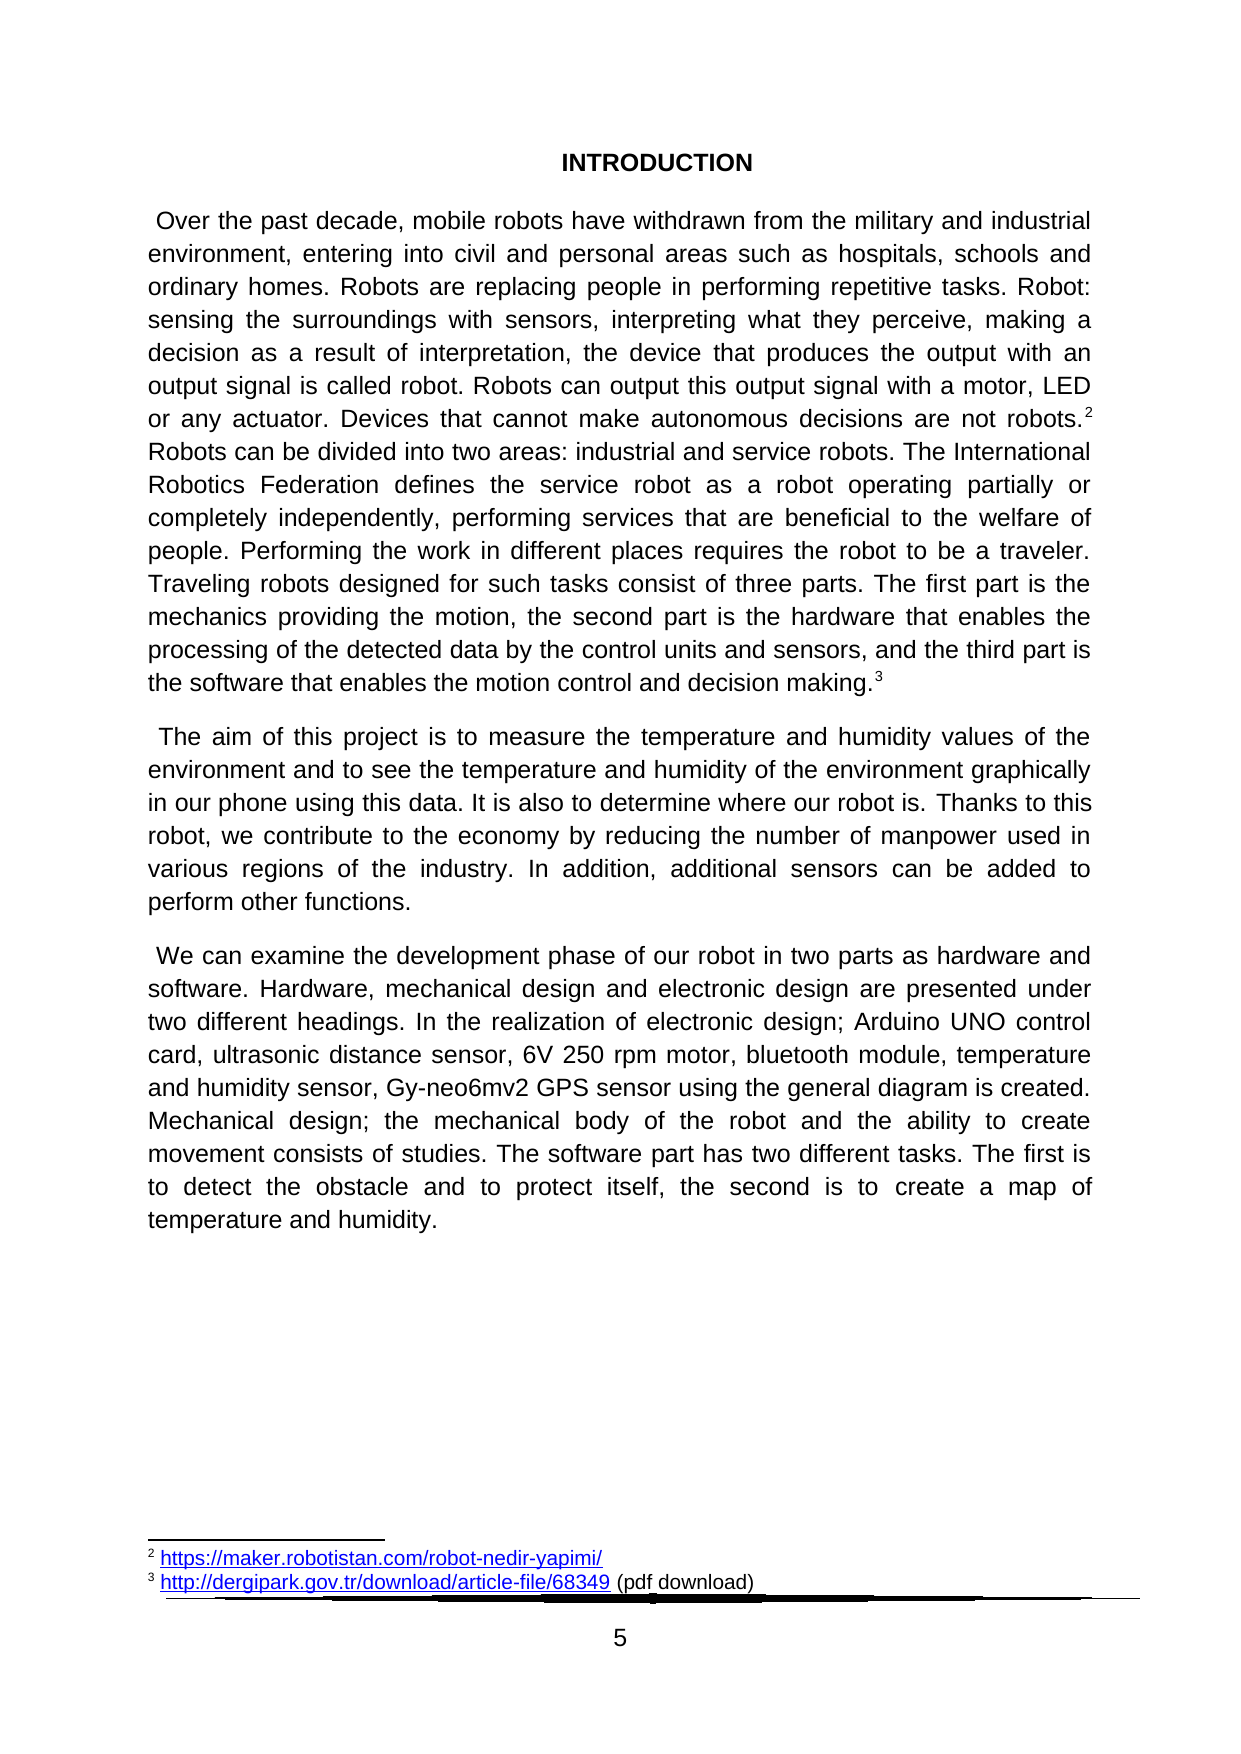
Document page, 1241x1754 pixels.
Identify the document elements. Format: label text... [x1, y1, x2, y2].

text We can examine the development phase of our robot in two parts as hardware and software. Hardware, mechanical design and electronic design are presented under two different headings. In the realization of electronic design; Arduino UNO control card, ultrasonic distance sensor, 6V 250 rpm motor, bluetooth module, temperature and humidity sensor, Gy-neo6mv2 GPS sensor using the general diagram is created. Mechanical design; the mechanical body of the robot and the ability to create movement consists of studies. The software part has two different tasks. The first is to detect the obstacle and to protect itself, the second is to create a map of temperature and humidity. [148, 941, 1093, 1234]
subtitle INTRODUCTION [222, 148, 1093, 176]
text Over the past decade, mobile robots have withdrawn from the military and industrial environment, entering into civil and personal areas such as hospitals, schools and ordinary homes. Robots are replacing people in performing repetitive tasks. Robot: sensing the surroundings with sensors, interpreting what they perceive, making a decision as a result of interpretation, the device that produces the output with an output signal is called robot. Robots can output this output signal with a motor, LED or any actuator. Devices that cannot make autonomous decisions are not robots. Robots can be divided into two areas: industrial and service robots. The International Robotics Federation defines the service robot as a robot operating partially or completely independently, performing services that are beneficial to the welfare of people. Performing the work in different places requires the robot to be a traveler. Traveling robots designed for such tasks consist of three parts. The first part is the mechanics providing the motion, the second part is the hardware that enables the processing of the detected data by the control units and sensors, and the third part is the software that enables the motion control and decision making. [148, 206, 1093, 697]
text The aim of this project is to measure the temperature and humidity values of the environment and to see the temperature and humidity of the environment graphically in our phone using this data. It is also to determine where our robot is. Thanks to this robot, we contribute to the economy by reducing the number of manpower used in various regions of the industry. In addition, additional sensors can be added to perform other functions. [148, 722, 1093, 916]
